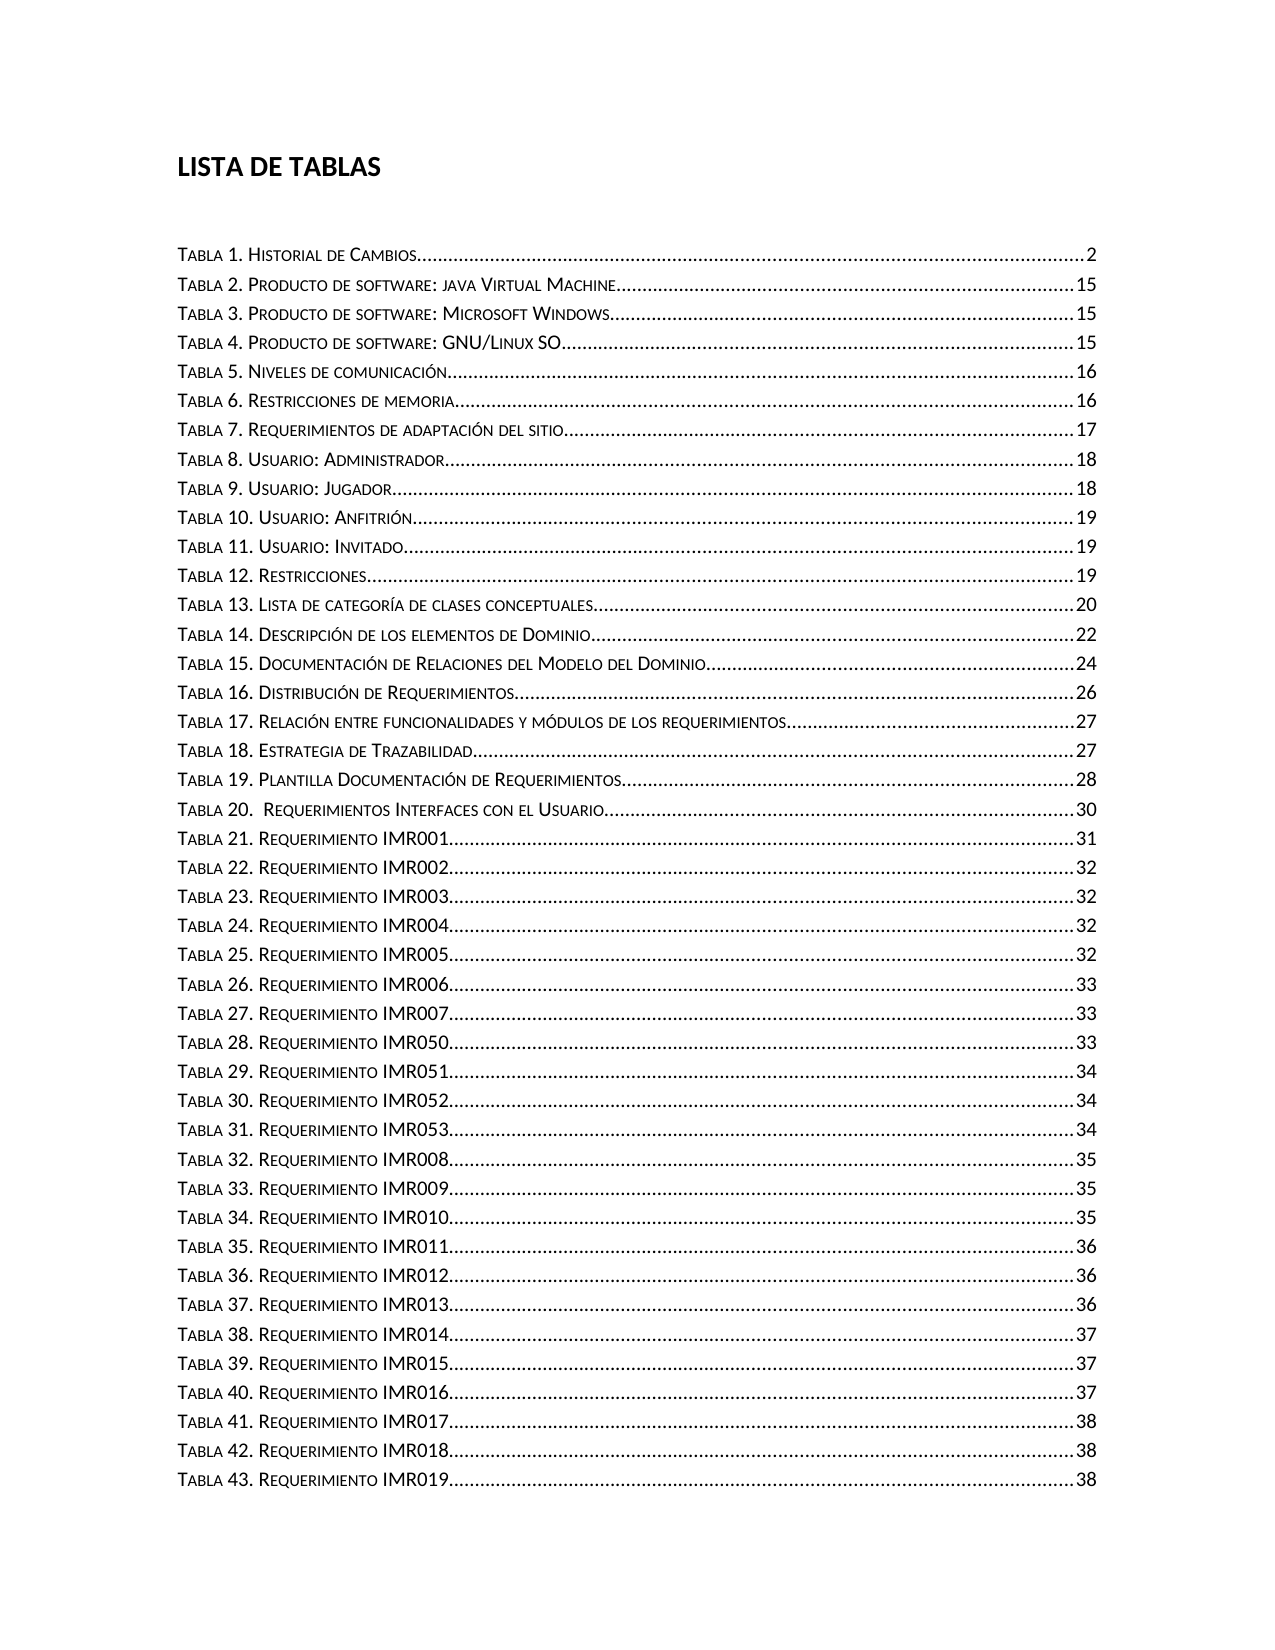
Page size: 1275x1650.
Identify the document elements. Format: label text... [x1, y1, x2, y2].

text Tabla 32. Requerimiento IMR008 35 [177, 1146, 1098, 1171]
text Tabla 43. Requerimiento IMR019 38 [177, 1467, 1098, 1492]
text Tabla 42. Requerimiento IMR018 38 [177, 1437, 1098, 1463]
text Tabla 29. Requerimiento IMR051 34 [177, 1058, 1098, 1084]
text Tabla 28. Requerimiento IMR050 33 [177, 1029, 1098, 1054]
text Tabla 40. Requerimiento IMR016 37 [177, 1379, 1098, 1404]
text Tabla 8. Usuario: Administrador 18 [177, 446, 1098, 471]
text Tabla 4. Producto de software: GNU/Linux SO 15 [177, 329, 1098, 354]
text Tabla 5. Niveles de comunicación 16 [177, 358, 1098, 384]
text Tabla 34. Requerimiento IMR010 35 [177, 1204, 1098, 1229]
text Tabla 16. Distribución de Requerimientos 26 [177, 679, 1098, 704]
text Tabla 41. Requerimiento IMR017 38 [177, 1408, 1098, 1434]
text Tabla 12. Restricciones 19 [177, 562, 1098, 588]
text Tabla 9. Usuario: Jugador 18 [177, 475, 1098, 500]
text Tabla 11. Usuario: Invitado 19 [177, 533, 1098, 559]
text Tabla 6. Restricciones de memoria 16 [177, 387, 1098, 413]
text Tabla 15. Documentación de Relaciones del Modelo del Dominio 24 [177, 650, 1098, 675]
text Tabla 2. Producto de software: java Virtual Machine 15 [177, 271, 1098, 296]
text Tabla 20. Requerimientos Interfaces con el Usuario 30 [177, 796, 1098, 821]
text Tabla 33. Requerimiento IMR009 35 [177, 1175, 1098, 1200]
text Tabla 35. Requerimiento IMR011 36 [177, 1233, 1098, 1259]
text Tabla 3. Producto de software: Microsoft Windows 15 [177, 300, 1098, 325]
text Tabla 21. Requerimiento IMR001 31 [177, 825, 1098, 850]
text Tabla 38. Requerimiento IMR014 37 [177, 1321, 1098, 1346]
text Tabla 30. Requerimiento IMR052 34 [177, 1087, 1098, 1113]
text Tabla 24. Requerimiento IMR004 32 [177, 912, 1098, 938]
text Tabla 27. Requerimiento IMR007 33 [177, 1000, 1098, 1025]
text Tabla 14. Descripción de los elementos de Dominio. 22 [177, 621, 1098, 646]
text Tabla 23. Requerimiento IMR003 32 [177, 883, 1098, 909]
text Tabla 36. Requerimiento IMR012 36 [177, 1262, 1098, 1288]
text Tabla 26. Requerimiento IMR006 33 [177, 971, 1098, 996]
text Tabla 10. Usuario: Anfitrión 19 [177, 504, 1098, 529]
text LISTA DE TABLAS [177, 148, 1098, 183]
text Tabla 37. Requerimiento IMR013 36 [177, 1292, 1098, 1317]
text Tabla 39. Requerimiento IMR015 37 [177, 1350, 1098, 1375]
text Tabla 13. Lista de categoría de clases conceptuales 20 [177, 592, 1098, 617]
text Tabla 17. Relación entre funcionalidades y módulos de los requerimientos 27 [177, 708, 1098, 734]
text Tabla 31. Requerimiento IMR053 34 [177, 1117, 1098, 1142]
text Tabla 25. Requerimiento IMR005 32 [177, 942, 1098, 967]
text Tabla 22. Requerimiento IMR002 32 [177, 854, 1098, 879]
text Tabla 1. Historial de Cambios 2 [177, 242, 1098, 267]
text Tabla 19. Plantilla Documentación de Requerimientos 28 [177, 767, 1098, 792]
text Tabla 18. Estrategia de Trazabilidad 27 [177, 737, 1098, 763]
text Tabla 7. Requerimientos de adaptación del sitio 17 [177, 417, 1098, 442]
